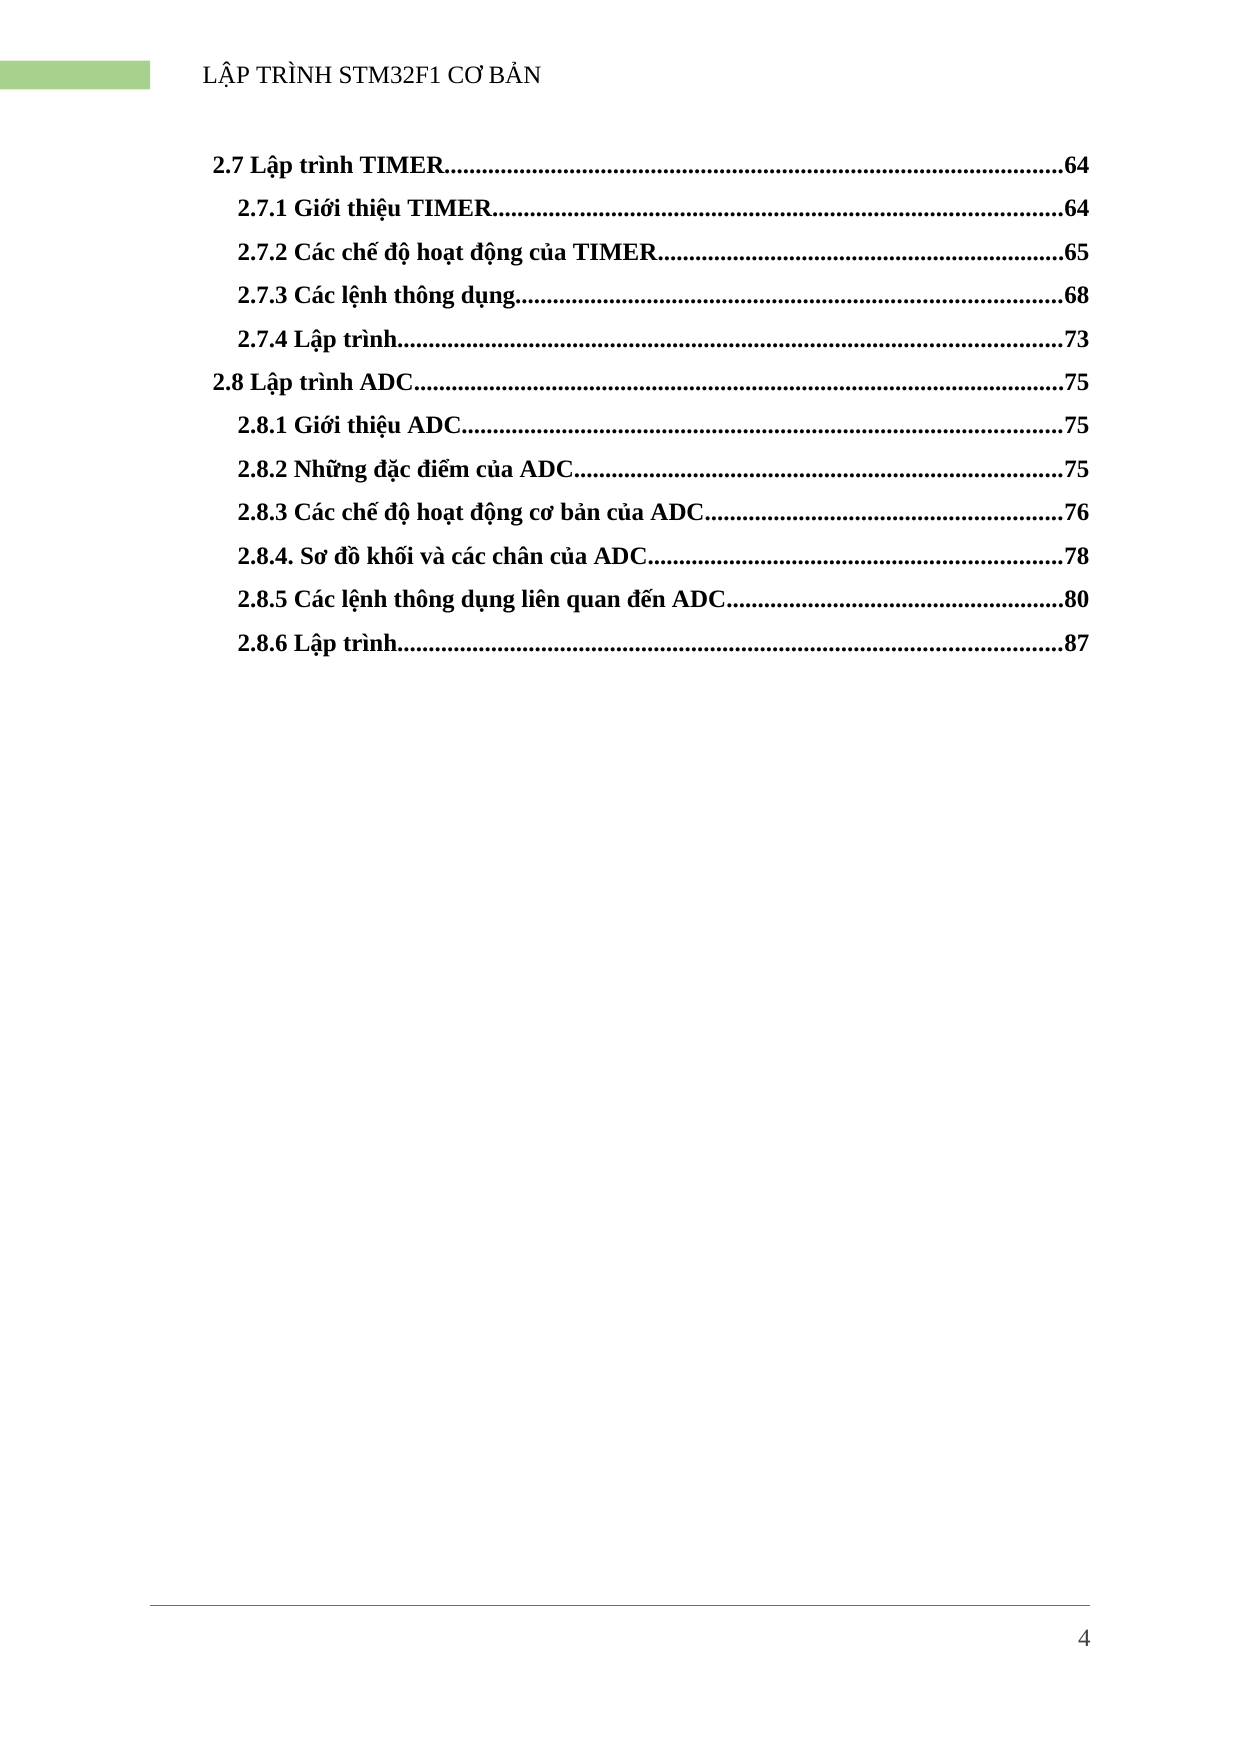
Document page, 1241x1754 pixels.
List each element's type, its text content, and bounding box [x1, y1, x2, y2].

text 2.7.3 Các lệnh thông dụng 68 [200, 280, 1090, 309]
text 2.8.5 Các lệnh thông dụng liên quan đến ADC 80 [200, 584, 1090, 613]
text 2.8.6 Lập trình 87 [200, 628, 1090, 657]
text 2.7 Lập trình TIMER 64 [175, 150, 1090, 179]
text 2.7.2 Các chế độ hoạt động của TIMER 65 [200, 237, 1090, 266]
text 2.7.4 Lập trình 73 [200, 324, 1090, 352]
text 2.8.4. Sơ đồ khối và các chân của ADC 78 [200, 541, 1090, 570]
text 2.7.1 Giới thiệu TIMER 64 [200, 193, 1090, 222]
text 2.8.2 Những đặc điểm của ADC 75 [200, 454, 1090, 483]
text 2.8.3 Các chế độ hoạt động cơ bản của ADC 76 [200, 497, 1090, 526]
text 2.8.1 Giới thiệu ADC 75 [200, 411, 1090, 439]
text 2.8 Lập trình ADC 75 [175, 367, 1090, 396]
